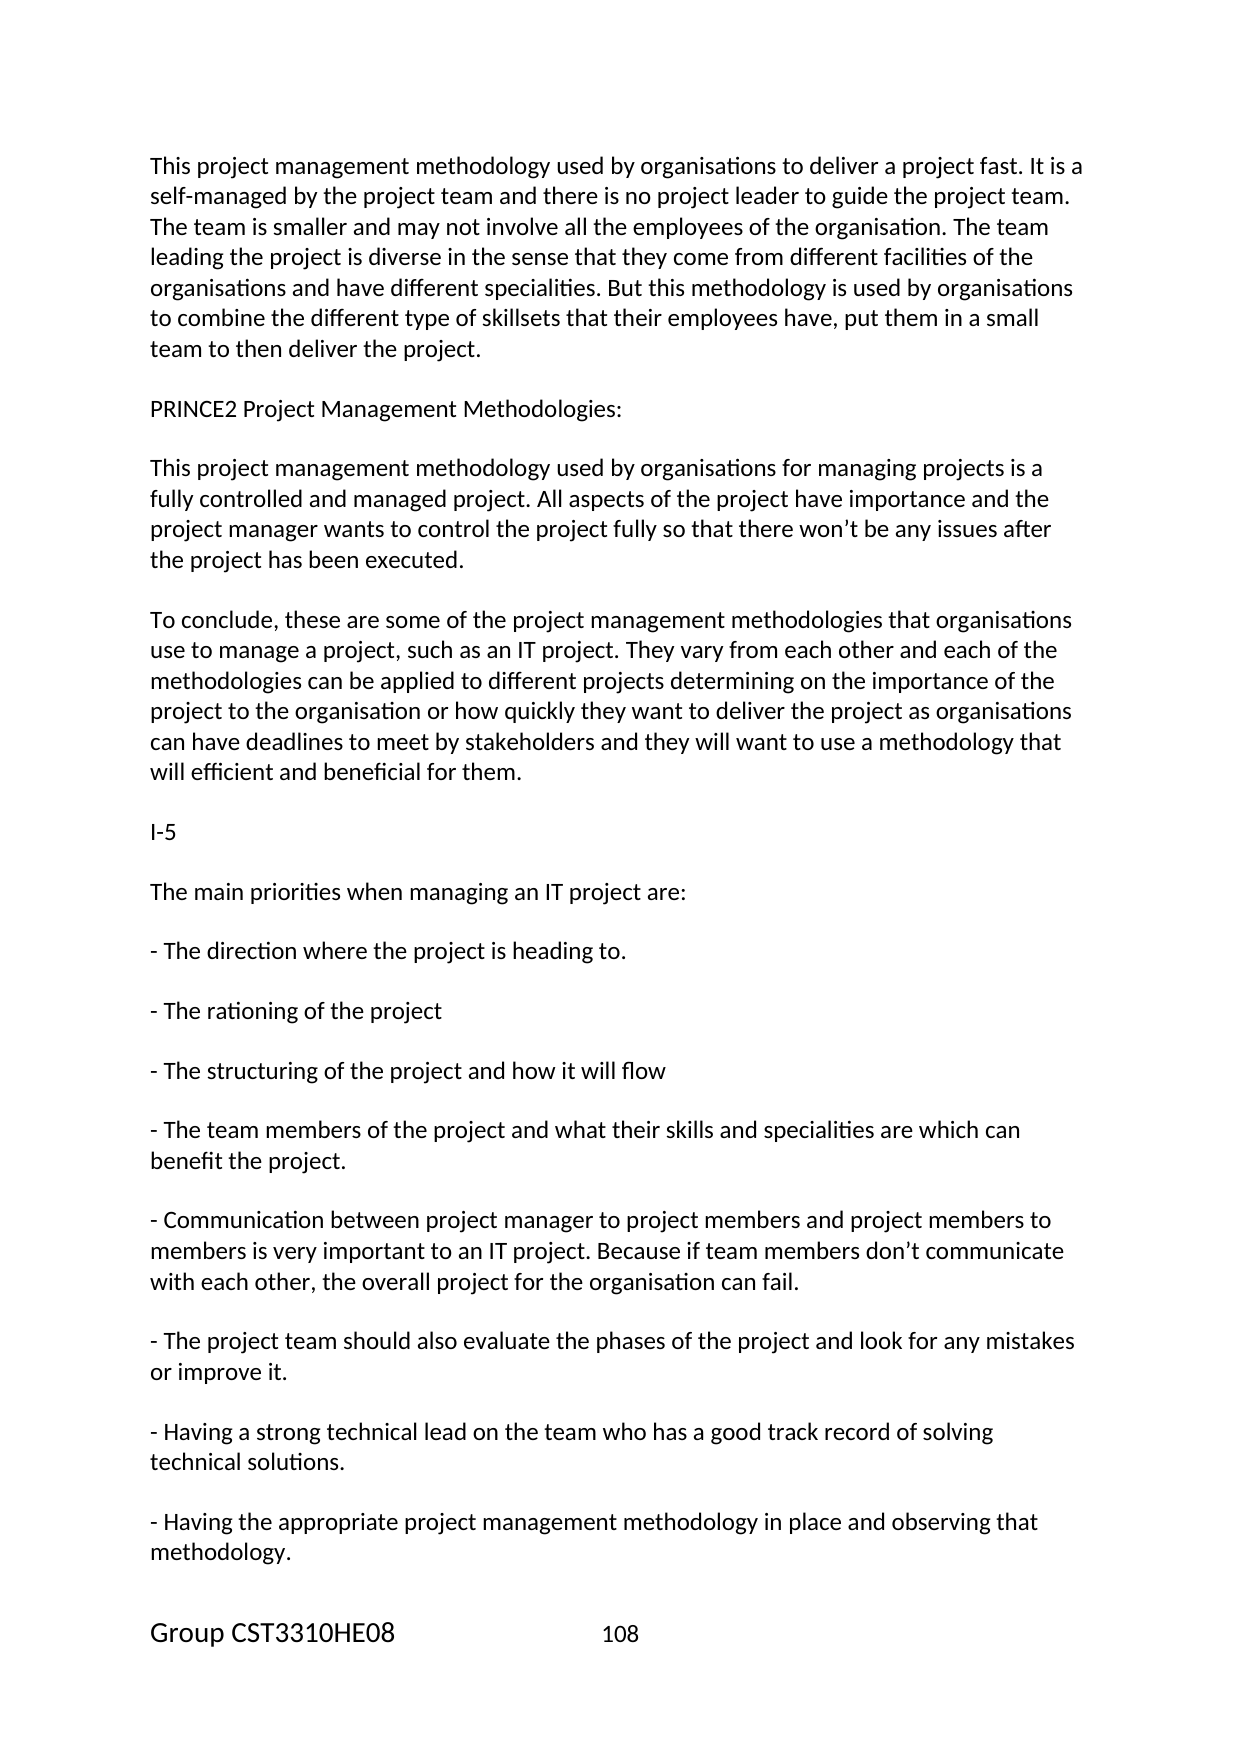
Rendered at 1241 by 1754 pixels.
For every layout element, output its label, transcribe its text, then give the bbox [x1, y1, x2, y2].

text - The structuring of the project and how it will flow [150, 1055, 1090, 1085]
text - Having the appropriate project management methodology in place and observing that methodology. [150, 1506, 1090, 1567]
text I-5 [150, 816, 1090, 847]
text To conclude, these are some of the project management methodologies that organisations use to manage a project, such as an IT project. They vary from each other and each of the methodologies can be applied to different projects determining on the importance of the project to the organisation or how quickly they want to deliver the project as organisations can have deadlines to meet by stakeholders and they will want to use a methodology that will efficient and beneficial for them. [150, 604, 1090, 787]
text - The team members of the project and what their skills and specialities are which can benefit the project. [150, 1114, 1090, 1176]
text - Communication between project manager to project members and project members to members is very important to an IT project. Because if team members don’t communicate with each other, the overall project for the organisation can fail. [150, 1205, 1090, 1296]
text The main priorities when managing an IT project are: [150, 876, 1090, 906]
text PRINCE2 Project Management Methodologies: [150, 393, 1090, 423]
text This project management methodology used by organisations for managing projects is a fully controlled and managed project. All aspects of the project have importance and the project manager wants to control the project fully so that there won’t be any issues after the project has been executed. [150, 452, 1090, 574]
text - Having a strong technical lead on the team who has a good track record of solving technical solutions. [150, 1416, 1090, 1477]
text - The direction where the project is heading to. [150, 935, 1090, 966]
text - The project team should also evaluate the phases of the project and look for any mistakes or improve it. [150, 1325, 1090, 1386]
text This project management methodology used by organisations to deliver a project fast. It is a self-managed by the project team and there is no project leader to guide the project team. The team is smaller and may not involve all the employees of the organisation. The team leading the project is diverse in the sense that they come from different facilities of the organisations and have different specialities. But this methodology is used by organisations to combine the different type of skillsets that their employees have, put them in a small team to then deliver the project. [150, 150, 1090, 364]
text - The rationing of the project [150, 995, 1090, 1026]
